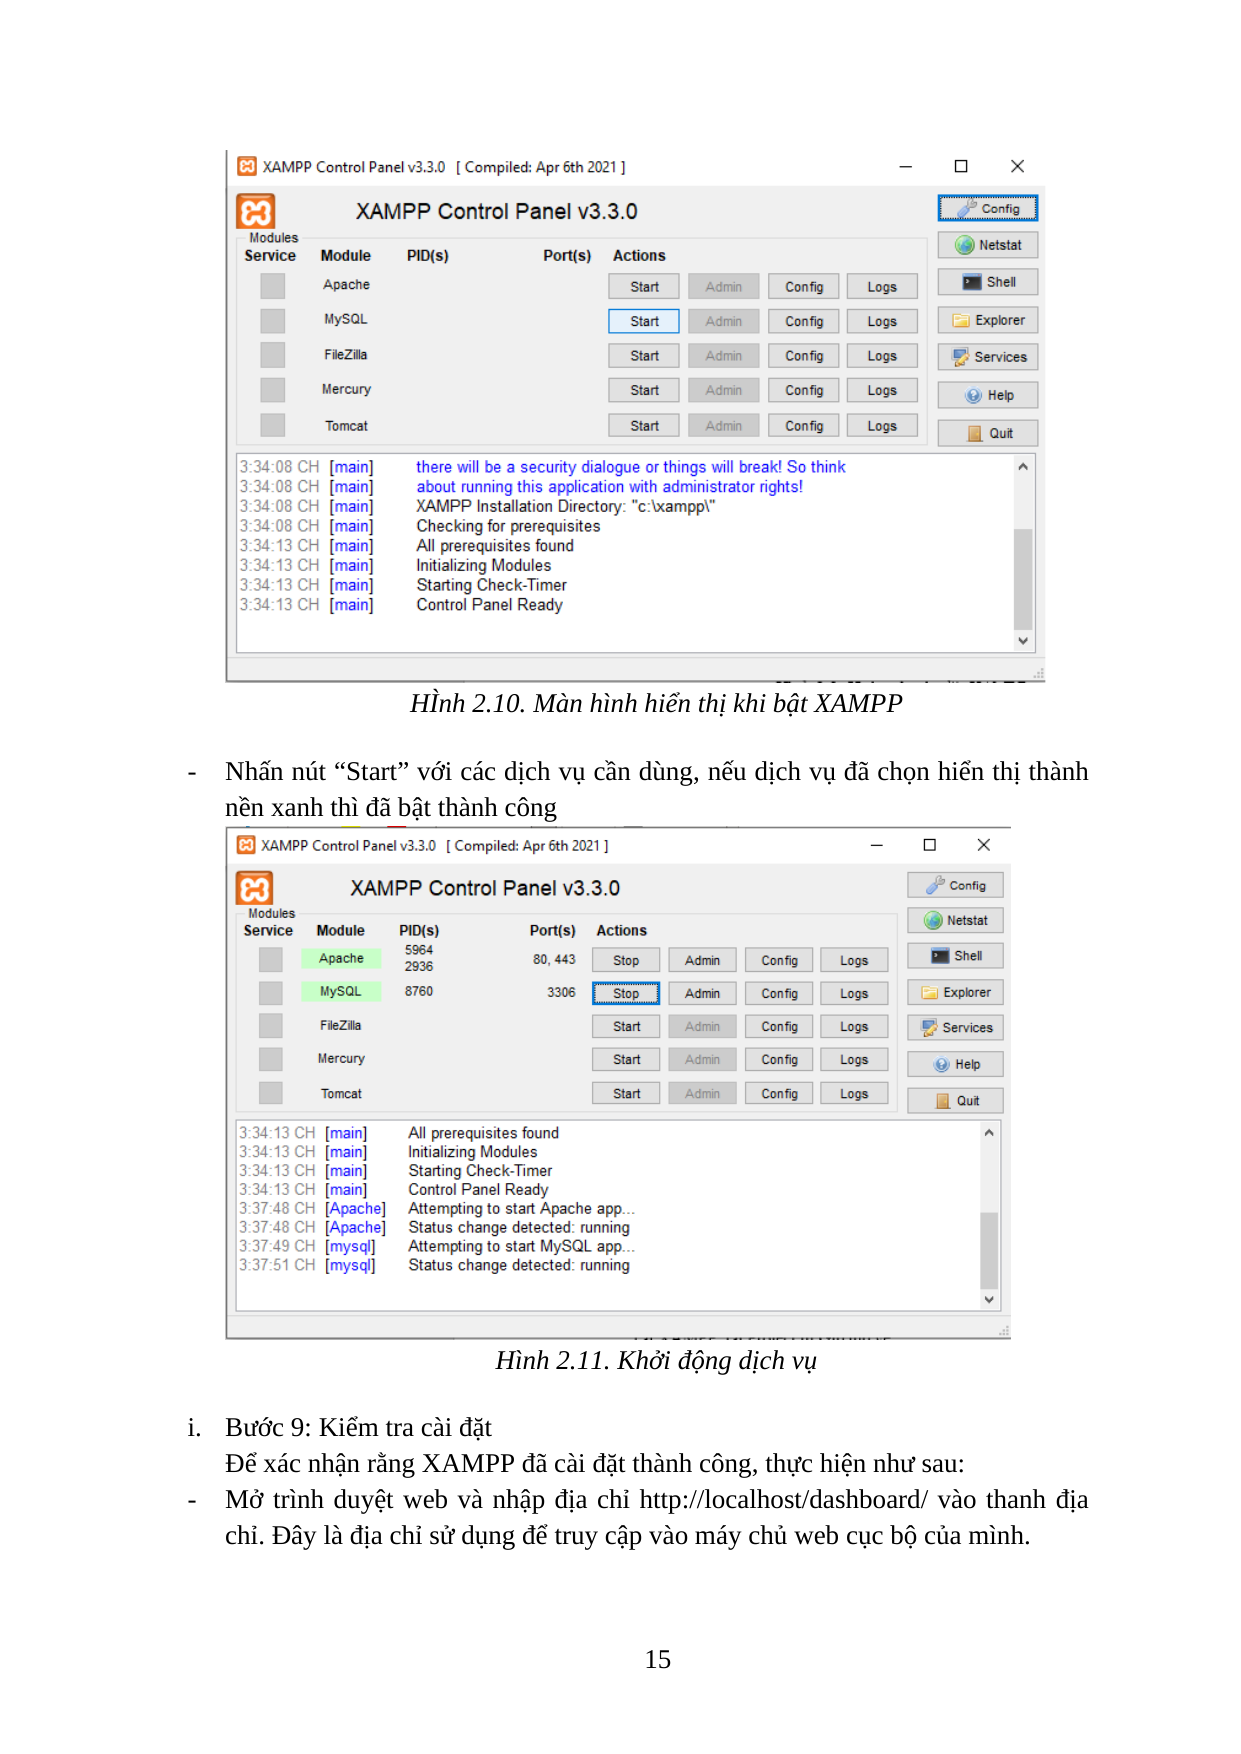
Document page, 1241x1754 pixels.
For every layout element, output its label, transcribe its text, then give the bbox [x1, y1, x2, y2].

picture [225, 826, 1011, 1340]
list Mở trình duyệt web và nhập địa chỉ http://localhost/dashboard/ vào thanh địa chỉ. Đây là địa chỉ sử dụng để truy cập vào máy chủ web cục bộ của mình. [187, 1483, 1090, 1550]
text Để xác nhận rằng XAMPP đã cài đặt thành công, thực hiện như sau: [150, 1447, 1090, 1478]
text HÌnh 2.10. Màn hình hiển thị khi bật XAMPP [150, 688, 1090, 719]
picture [225, 150, 1046, 683]
list Nhấn nút “Start” với các dịch vụ cần dùng, nếu dịch vụ đã chọn hiển thị thành nền xanh thì đã bật thành công [187, 755, 1090, 822]
text Hình 2.11. Khởi động dịch vụ [150, 1344, 1090, 1375]
list Bước 9: Kiểm tra cài đặt [187, 1412, 1090, 1443]
